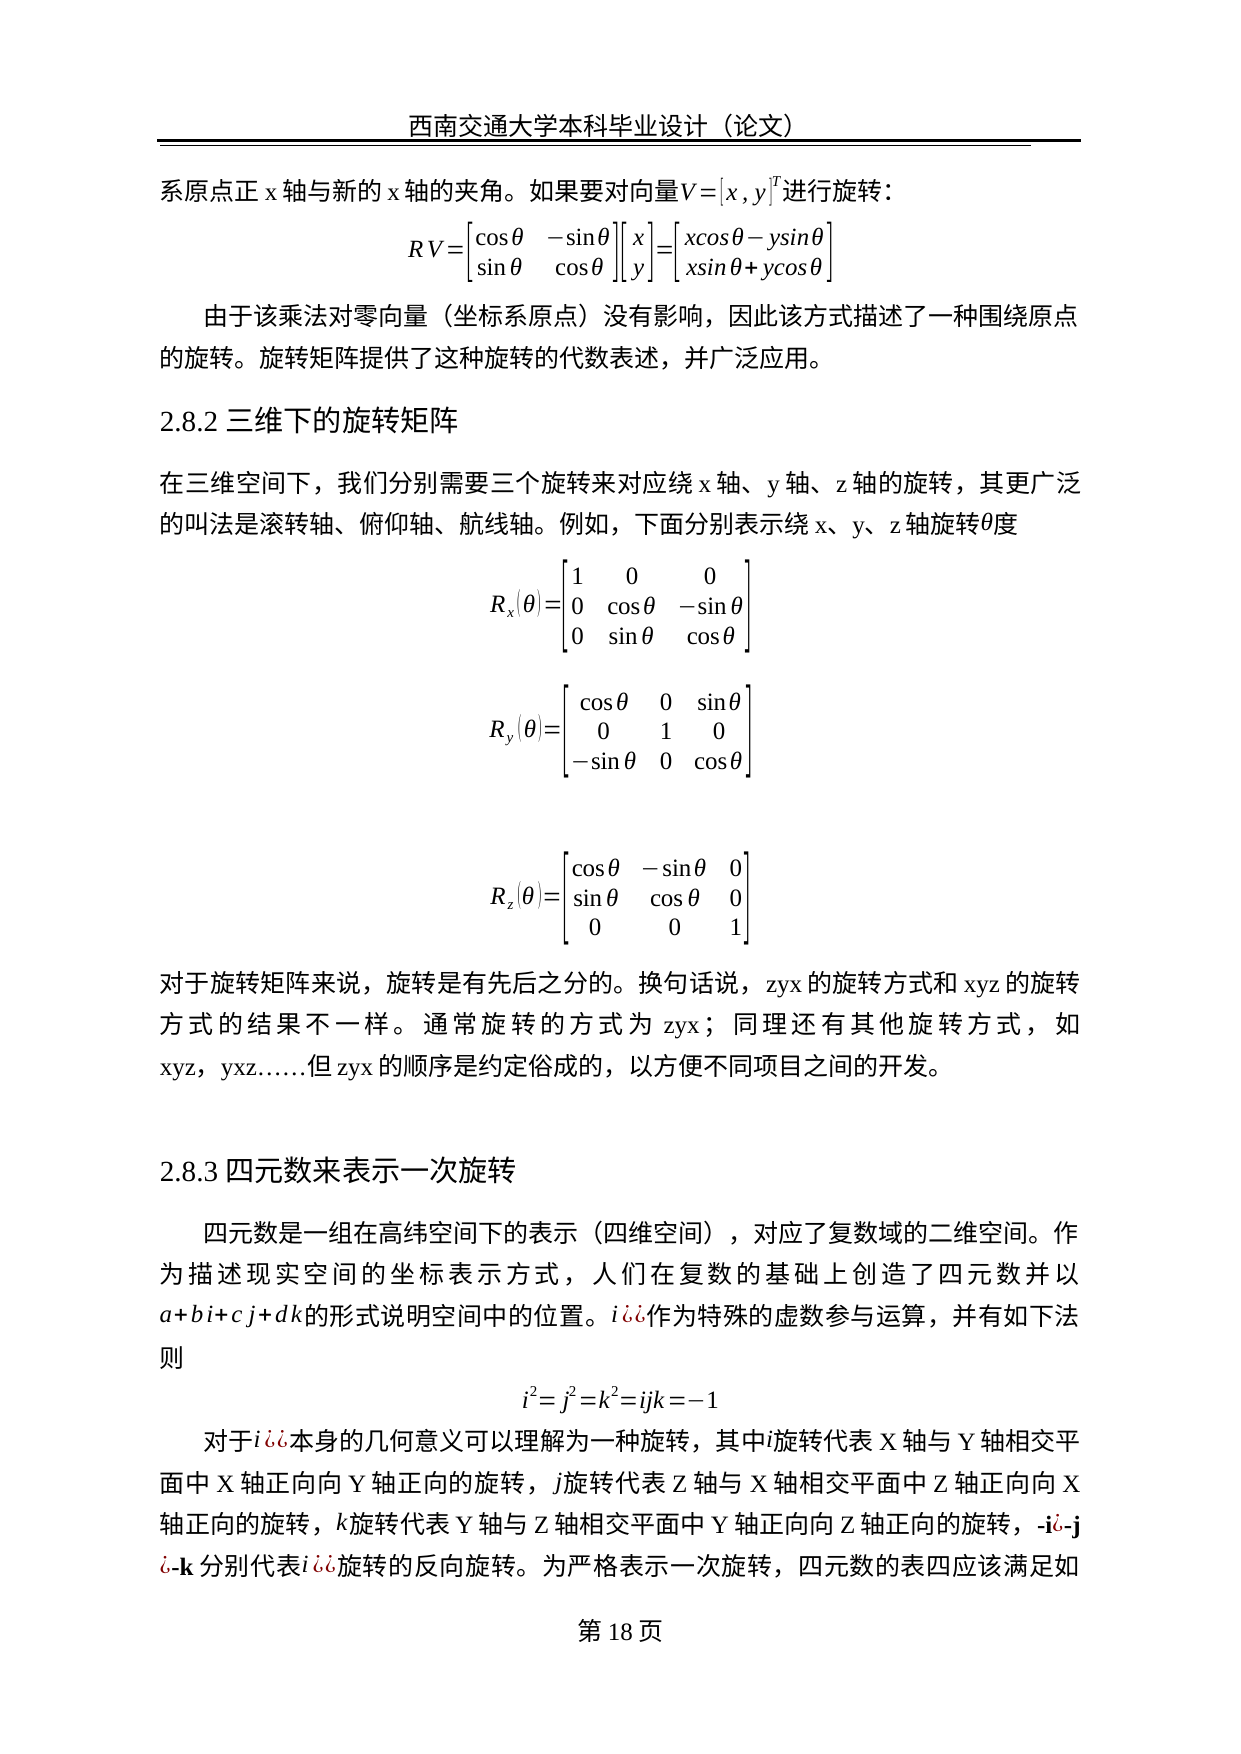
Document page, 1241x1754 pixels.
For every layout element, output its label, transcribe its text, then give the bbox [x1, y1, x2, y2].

text 四元数是一组在高纬空间下的表示（四维空间），对应了复数域的二维空间。作为描述现实空间的坐标表示方式，人们在复数的基础上创造了四元数并以的形式说明空间中的位置。作为特殊的虚数参与运算，并有如下法则 [159, 1210, 1081, 1377]
text 对于旋转矩阵来说，旋转是有先后之分的。换句话说，zyx的旋转方式和xyz的旋转方式的结果不一样。通常旋转的方式为zyx；同理还有其他旋转方式，如xyz，yxz……但zyx的顺序是约定俗成的，以方便不同项目之间的开发。 [159, 960, 1081, 1085]
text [159, 169, 1081, 210]
text 2.8.2 三维下的旋转矩阵 [159, 377, 1081, 460]
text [159, 1419, 1081, 1585]
text 2.8.3 四元数来表示一次旋转 [159, 1127, 1081, 1210]
text 由于该乘法对零向量（坐标系原点）没有影响，因此该方式描述了一种围绕原点的旋转。旋转矩阵提供了这种旋转的代数表述，并广泛应用。 [159, 294, 1081, 377]
text 在三维空间下，我们分别需要三个旋转来对应绕x轴、y轴、z轴的旋转，其更广泛的叫法是滚转轴、俯仰轴、航线轴。例如，下面分别表示绕x、y、z轴旋转度 [159, 460, 1081, 544]
